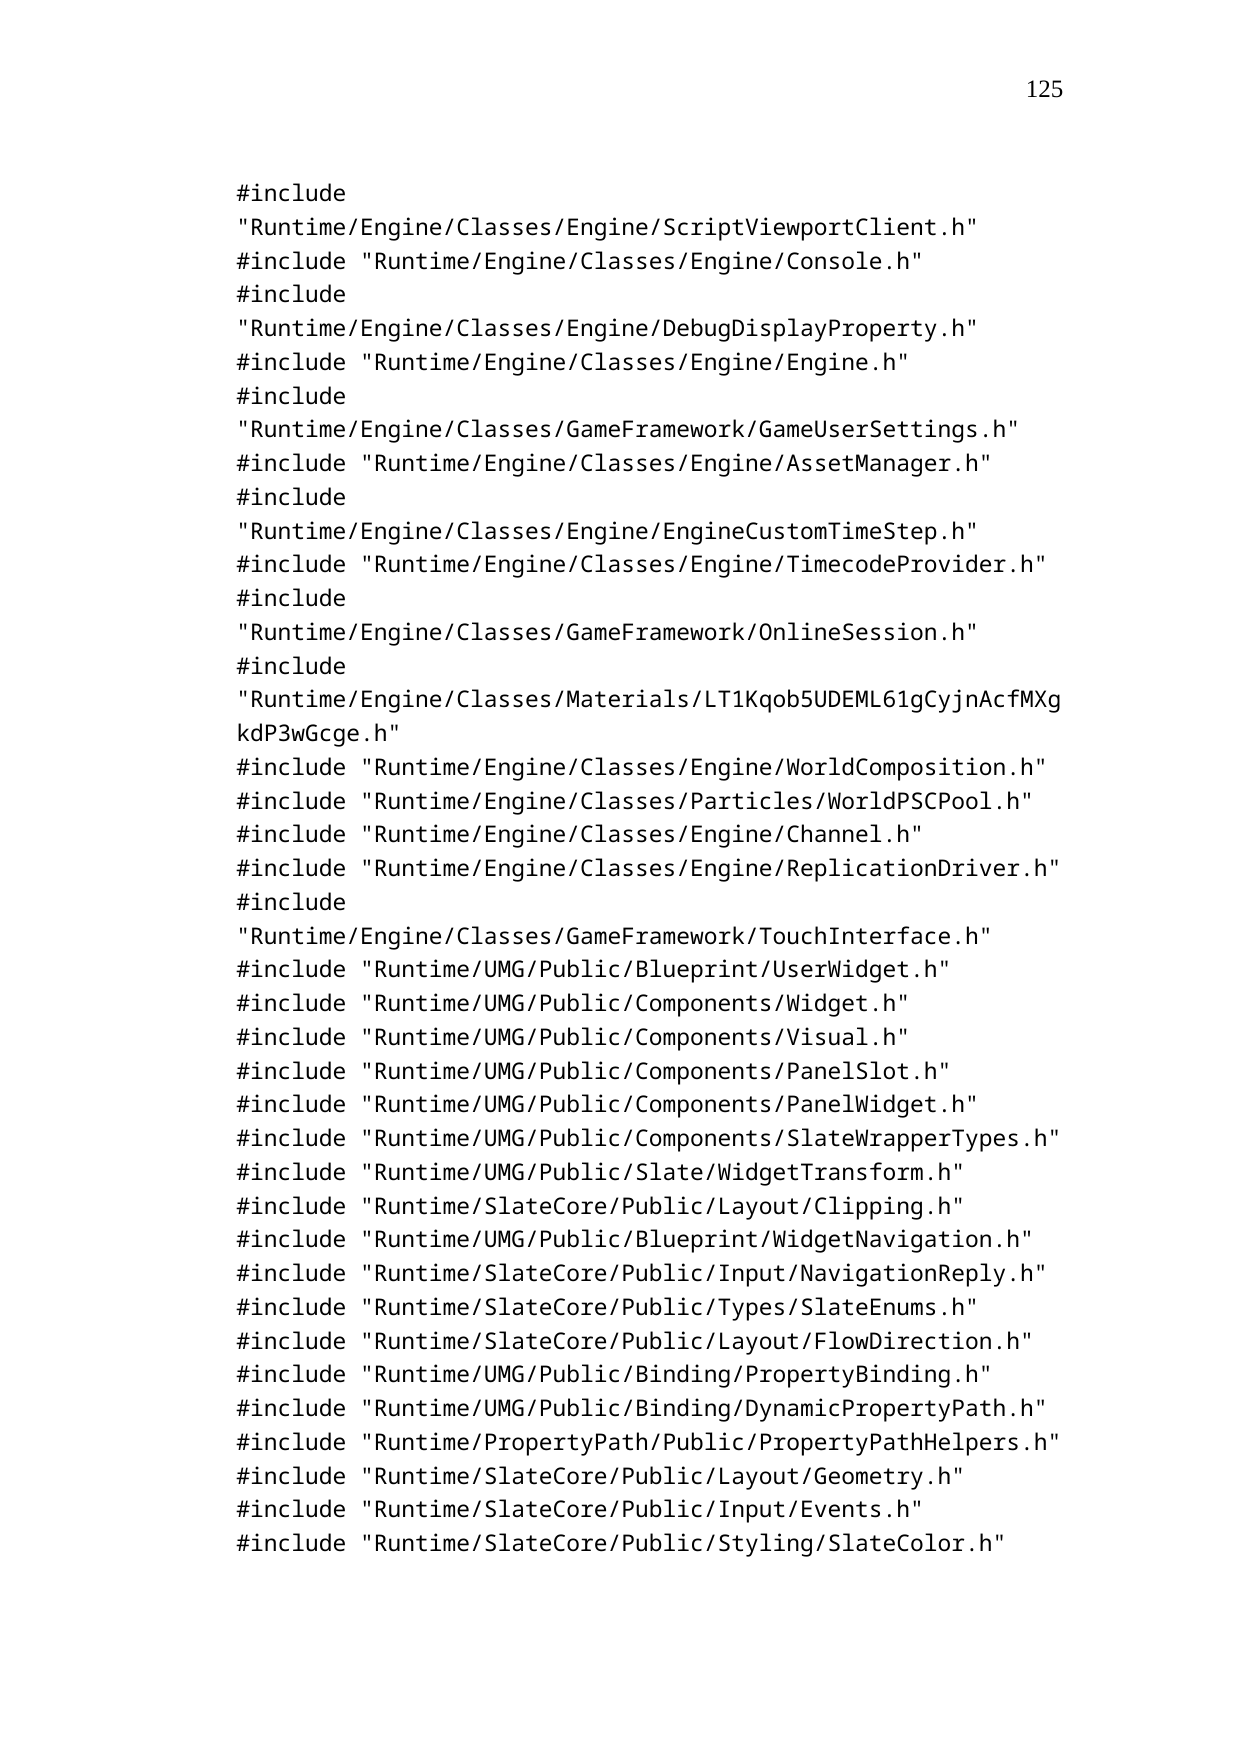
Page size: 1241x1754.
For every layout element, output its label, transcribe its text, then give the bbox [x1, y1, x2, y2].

text #include "Runtime/Engine/Classes/Engine/AssetManager.h" [236, 447, 1063, 478]
text #include "Runtime/Engine/Classes/Engine/EngineCustomTimeStep.h" [236, 481, 1063, 546]
text #include "Runtime/Engine/Classes/Engine/Console.h" [236, 245, 1063, 276]
text #include "Runtime/UMG/Public/Components/PanelWidget.h" [236, 1088, 1063, 1120]
text #include "Runtime/Engine/Classes/GameFramework/TouchInterface.h" [236, 886, 1063, 951]
text #include "Runtime/SlateCore/Public/Layout/Clipping.h" [236, 1190, 1063, 1221]
text #include "Runtime/UMG/Public/Components/Visual.h" [236, 1021, 1063, 1052]
text #include "Runtime/Engine/Classes/Materials/LT1Kqob5UDEML61gCyjnAcfMXgkdP3wGcge.h" [236, 650, 1063, 748]
text #include "Runtime/SlateCore/Public/Input/NavigationReply.h" [236, 1257, 1063, 1288]
text #include "Runtime/Engine/Classes/Engine/ReplicationDriver.h" [236, 852, 1063, 883]
text #include "Runtime/SlateCore/Public/Styling/SlateColor.h" [236, 1527, 1063, 1558]
text #include "Runtime/Engine/Classes/Engine/TimecodeProvider.h" [236, 548, 1063, 580]
text #include "Runtime/UMG/Public/Binding/DynamicPropertyPath.h" [236, 1392, 1063, 1423]
text #include "Runtime/SlateCore/Public/Input/Events.h" [236, 1493, 1063, 1525]
text #include "Runtime/SlateCore/Public/Layout/Geometry.h" [236, 1460, 1063, 1491]
text #include "Runtime/Engine/Classes/GameFramework/GameUserSettings.h" [236, 380, 1063, 445]
text #include "Runtime/UMG/Public/Components/Widget.h" [236, 987, 1063, 1018]
text #include "Runtime/UMG/Public/Slate/WidgetTransform.h" [236, 1156, 1063, 1187]
text #include "Runtime/UMG/Public/Blueprint/WidgetNavigation.h" [236, 1223, 1063, 1255]
text #include "Runtime/SlateCore/Public/Layout/FlowDirection.h" [236, 1325, 1063, 1356]
text #include "Runtime/Engine/Classes/Engine/Engine.h" [236, 346, 1063, 377]
text #include "Runtime/Engine/Classes/Particles/WorldPSCPool.h" [236, 785, 1063, 816]
text #include "Runtime/PropertyPath/Public/PropertyPathHelpers.h" [236, 1426, 1063, 1457]
text #include "Runtime/SlateCore/Public/Types/SlateEnums.h" [236, 1291, 1063, 1322]
text #include "Runtime/UMG/Public/Components/PanelSlot.h" [236, 1055, 1063, 1086]
text #include "Runtime/UMG/Public/Binding/PropertyBinding.h" [236, 1358, 1063, 1390]
text #include "Runtime/Engine/Classes/Engine/ScriptViewportClient.h" [236, 177, 1063, 242]
text #include "Runtime/Engine/Classes/Engine/Channel.h" [236, 818, 1063, 850]
text #include "Runtime/Engine/Classes/GameFramework/OnlineSession.h" [236, 582, 1063, 647]
text #include "Runtime/UMG/Public/Blueprint/UserWidget.h" [236, 953, 1063, 985]
text #include "Runtime/Engine/Classes/Engine/WorldComposition.h" [236, 751, 1063, 782]
text #include "Runtime/UMG/Public/Components/SlateWrapperTypes.h" [236, 1122, 1063, 1153]
text #include "Runtime/Engine/Classes/Engine/DebugDisplayProperty.h" [236, 278, 1063, 343]
